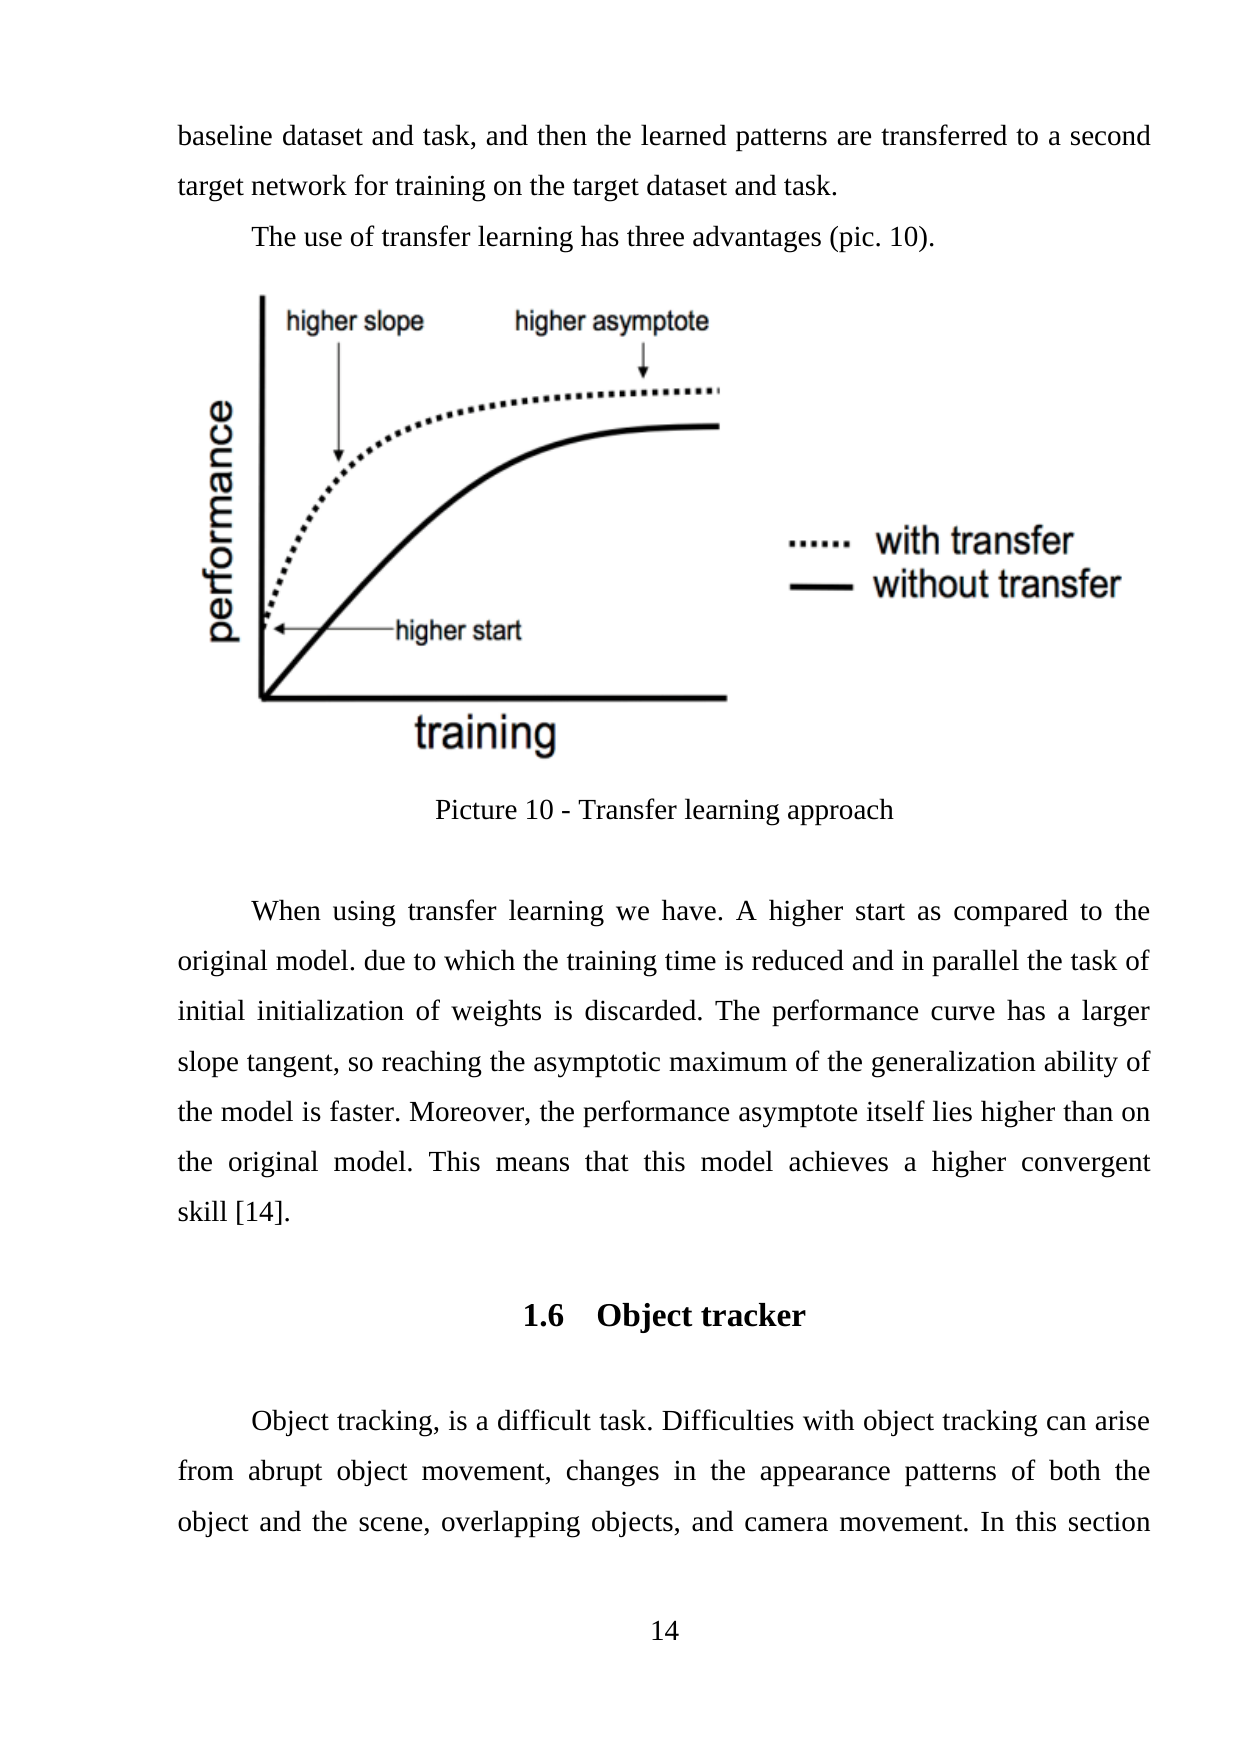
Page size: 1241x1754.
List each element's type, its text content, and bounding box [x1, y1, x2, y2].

picture [182, 269, 1147, 776]
text The use of transfer learning has three advantages (pic. 10). [177, 219, 1152, 252]
text Picture 10 - Transfer learning approach [177, 792, 1152, 826]
text When using transfer learning we have. A higher start as compared to the original model. due to which the training time is reduced and in parallel the task of initial initialization of weights is discarded. The performance curve has a larger slope tangent, so reaching the asymptotic maximum of the generalization ability of the model is faster. Moreover, the performance asymptote itself lies higher than on the original model. This means that this model achieves a higher convergent skill [14]. [177, 893, 1152, 1228]
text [177, 1403, 1152, 1537]
subtitle 1.6 Object tracker [177, 1295, 1152, 1333]
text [177, 118, 1152, 202]
